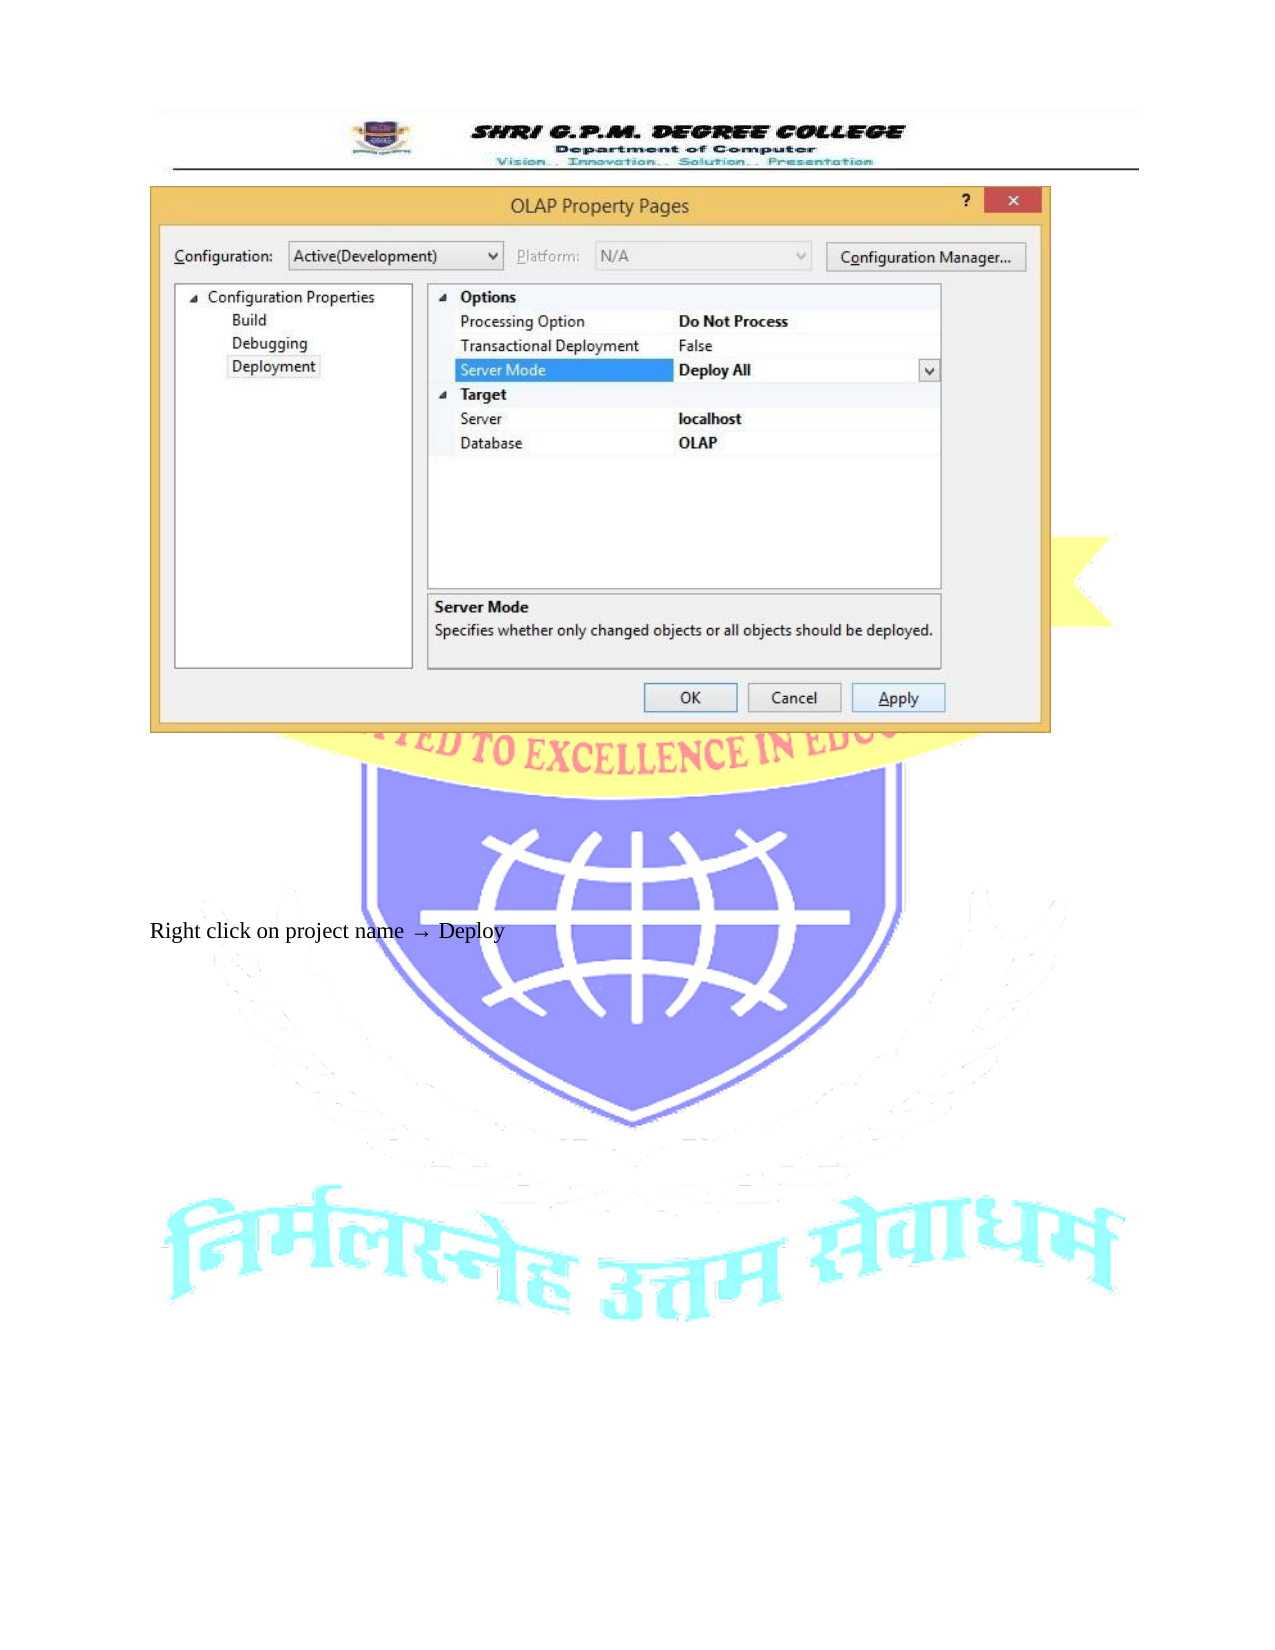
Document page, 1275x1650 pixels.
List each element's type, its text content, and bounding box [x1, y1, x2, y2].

text Right click on project name → Deploy [149, 917, 1127, 943]
picture [150, 943, 1125, 1322]
picture [153, 110, 1139, 174]
picture [150, 186, 1125, 917]
